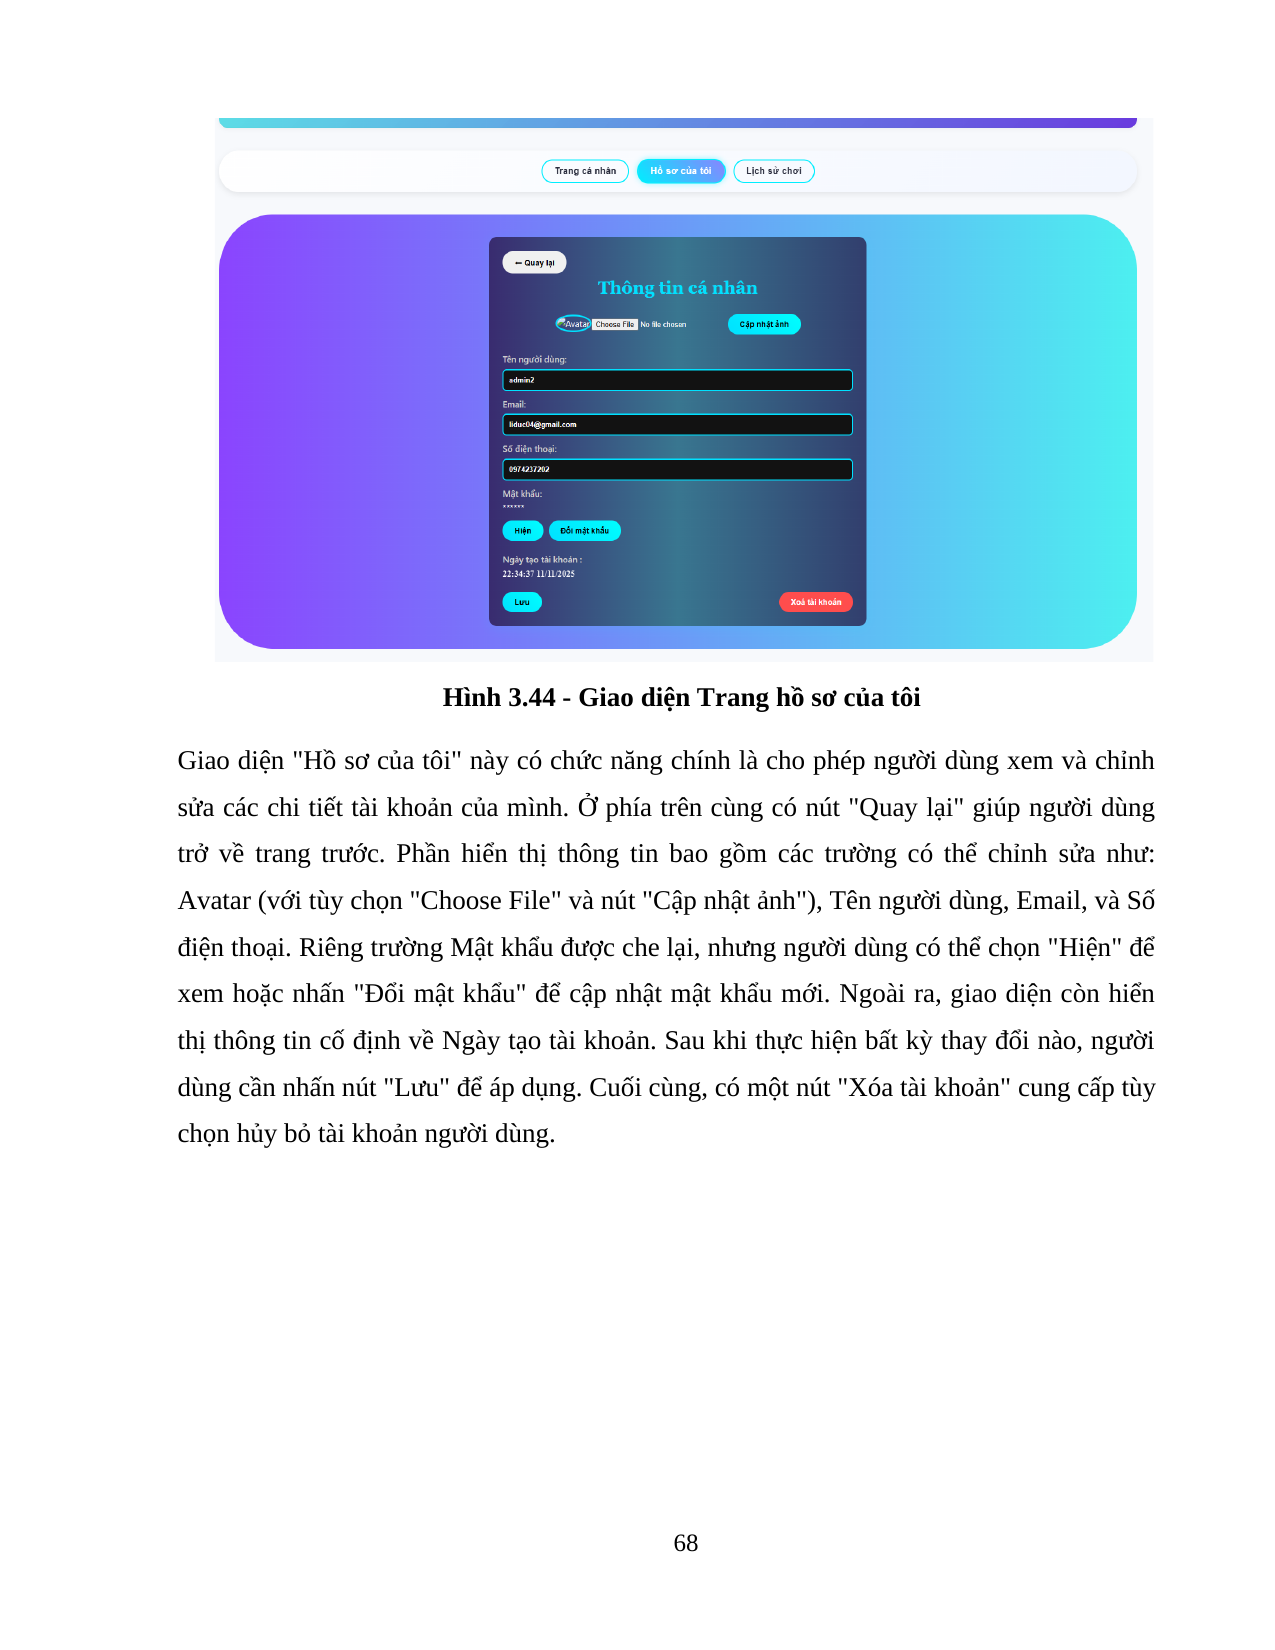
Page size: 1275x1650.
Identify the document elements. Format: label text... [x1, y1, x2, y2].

text Hình 3.44 - Giao diện Trang hồ sơ của tôi [207, 681, 1157, 712]
text Giao diện "Hồ sơ của tôi" này có chức năng chính là cho phép người dùng xem và chỉnh sửa các chi tiết tài khoản của mình. Ở phía trên cùng có nút "Quay lại" giúp người dùng trở về trang trước. Phần hiển thị thông tin bao gồm các trường có thể chỉnh sửa như: Avatar (với tùy chọn "Choose File" và nút "Cập nhật ảnh"), Tên người dùng, Email, và Số điện thoại. Riêng trường Mật khẩu được che lại, nhưng người dùng có thể chọn "Hiện" để xem hoặc nhấn "Đổi mật khẩu" để cập nhật mật khẩu mới. Ngoài ra, giao diện còn hiển thị thông tin cố định về Ngày tạo tài khoản. Sau khi thực hiện bất kỳ thay đổi nào, người dùng cần nhấn nút "Lưu" để áp dụng. Cuối cùng, có một nút "Xóa tài khoản" cung cấp tùy chọn hủy bỏ tài khoản người dùng. [177, 744, 1157, 1149]
picture [214, 118, 1154, 662]
